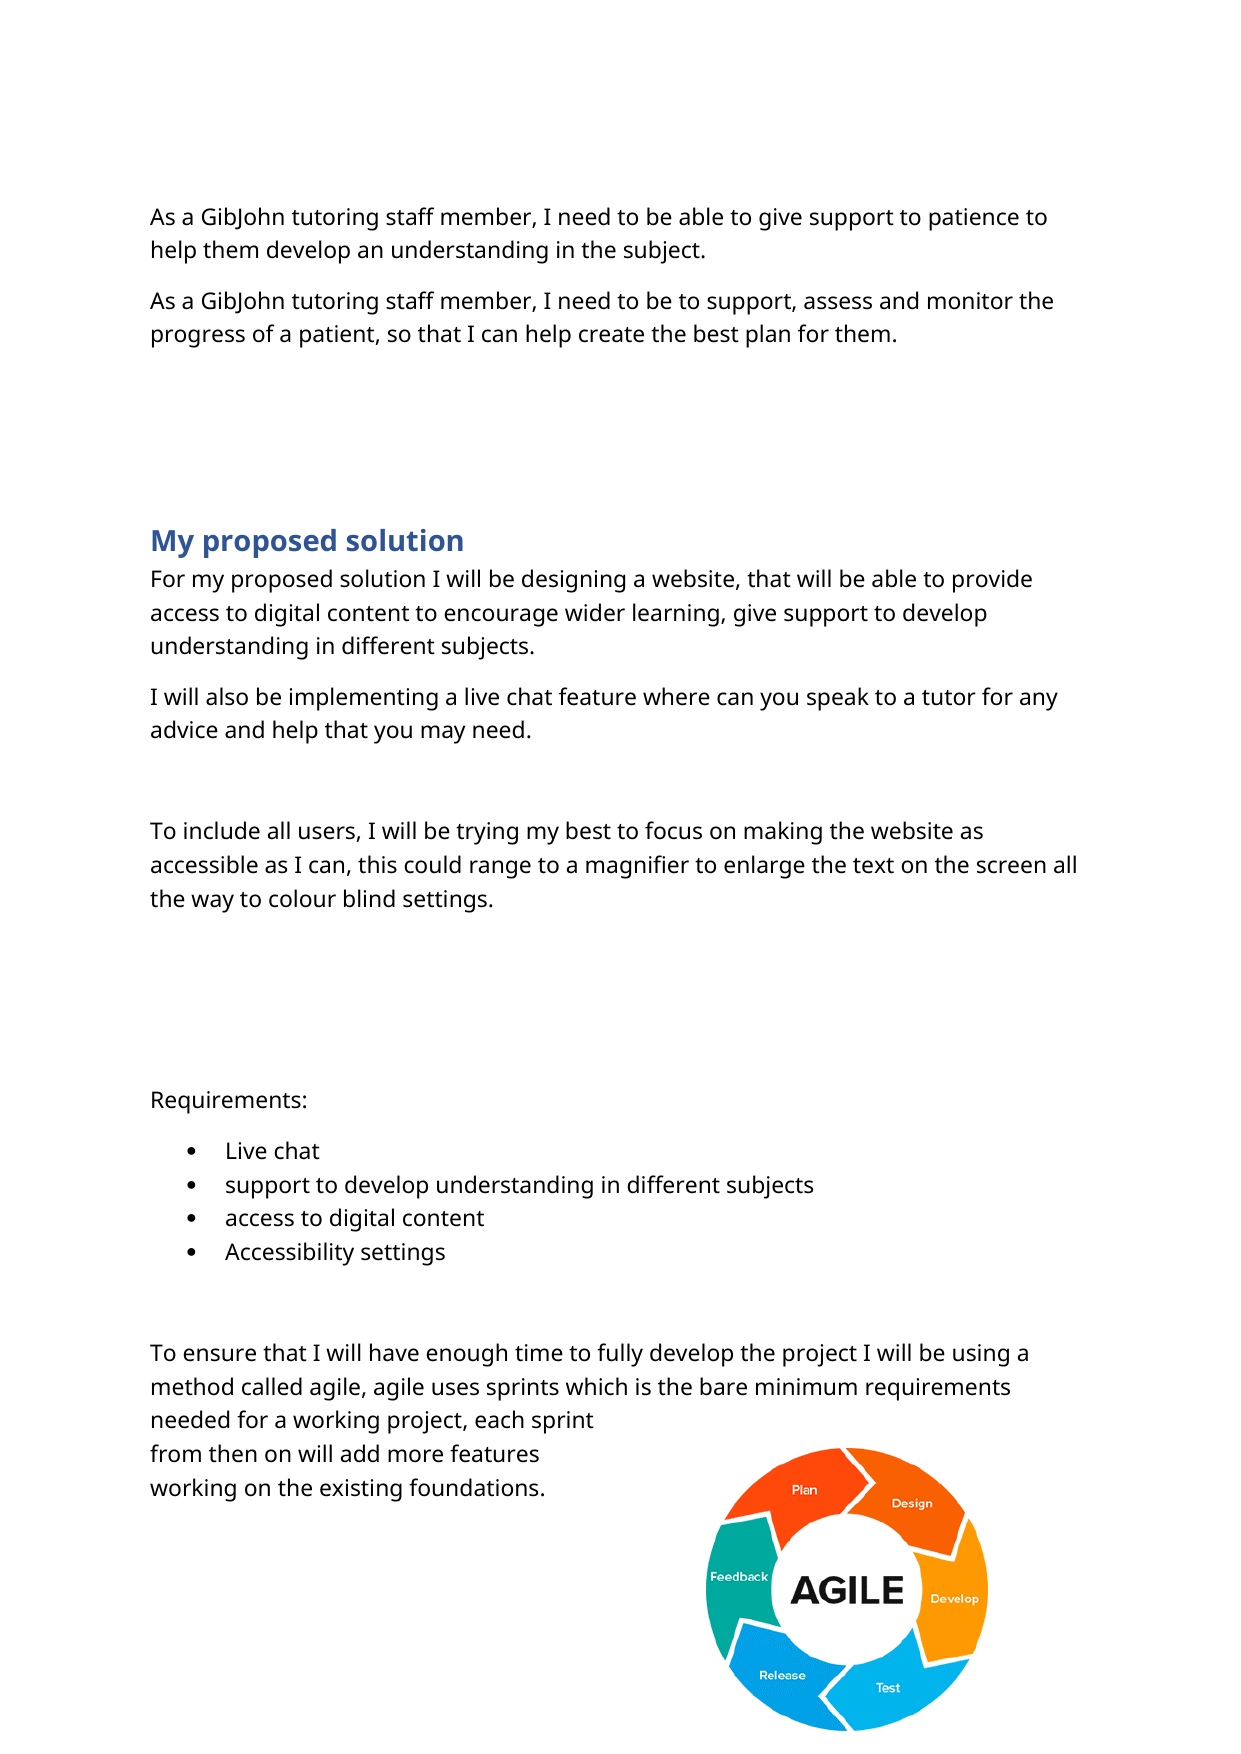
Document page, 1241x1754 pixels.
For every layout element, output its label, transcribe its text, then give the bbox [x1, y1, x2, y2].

list Accessibility settings [187, 1236, 1090, 1267]
picture [623, 1427, 1065, 1753]
text As a GibJohn tutoring staff member, I need to be to support, assess and monitor the progress of a patient, so that I can help create the best plan for them. [150, 284, 1090, 349]
subtitle My proposed solution [150, 520, 1090, 560]
text Requirements: [150, 1084, 1090, 1116]
text To ensure that I will have enough time to fully develop the project I will be using a method called agile, agile uses sprints which is the bare minimum requirements needed for a working project, each sprint from then on will add more features working on the existing foundations. [150, 1337, 1090, 1503]
list access to digital content [187, 1202, 1090, 1234]
text To include all users, I will be trying my best to focus on making the website as accessible as I can, this could range to a magnifier to enlarge the text on the screen all the way to colour blind settings. [150, 815, 1090, 914]
text As a GibJohn tutoring staff member, I need to be able to give support to patience to help them develop an understanding in the subject. [150, 200, 1090, 265]
list Live chat [187, 1135, 1090, 1166]
text For my proposed solution I will be designing a website, that will be able to provide access to digital content to encourage wider learning, give support to develop understanding in different subjects. [150, 563, 1090, 662]
list support to develop understanding in different subjects [187, 1169, 1090, 1200]
text I will also be implementing a live chat feature where can you speak to a tutor for any advice and help that you may need. [150, 681, 1090, 746]
